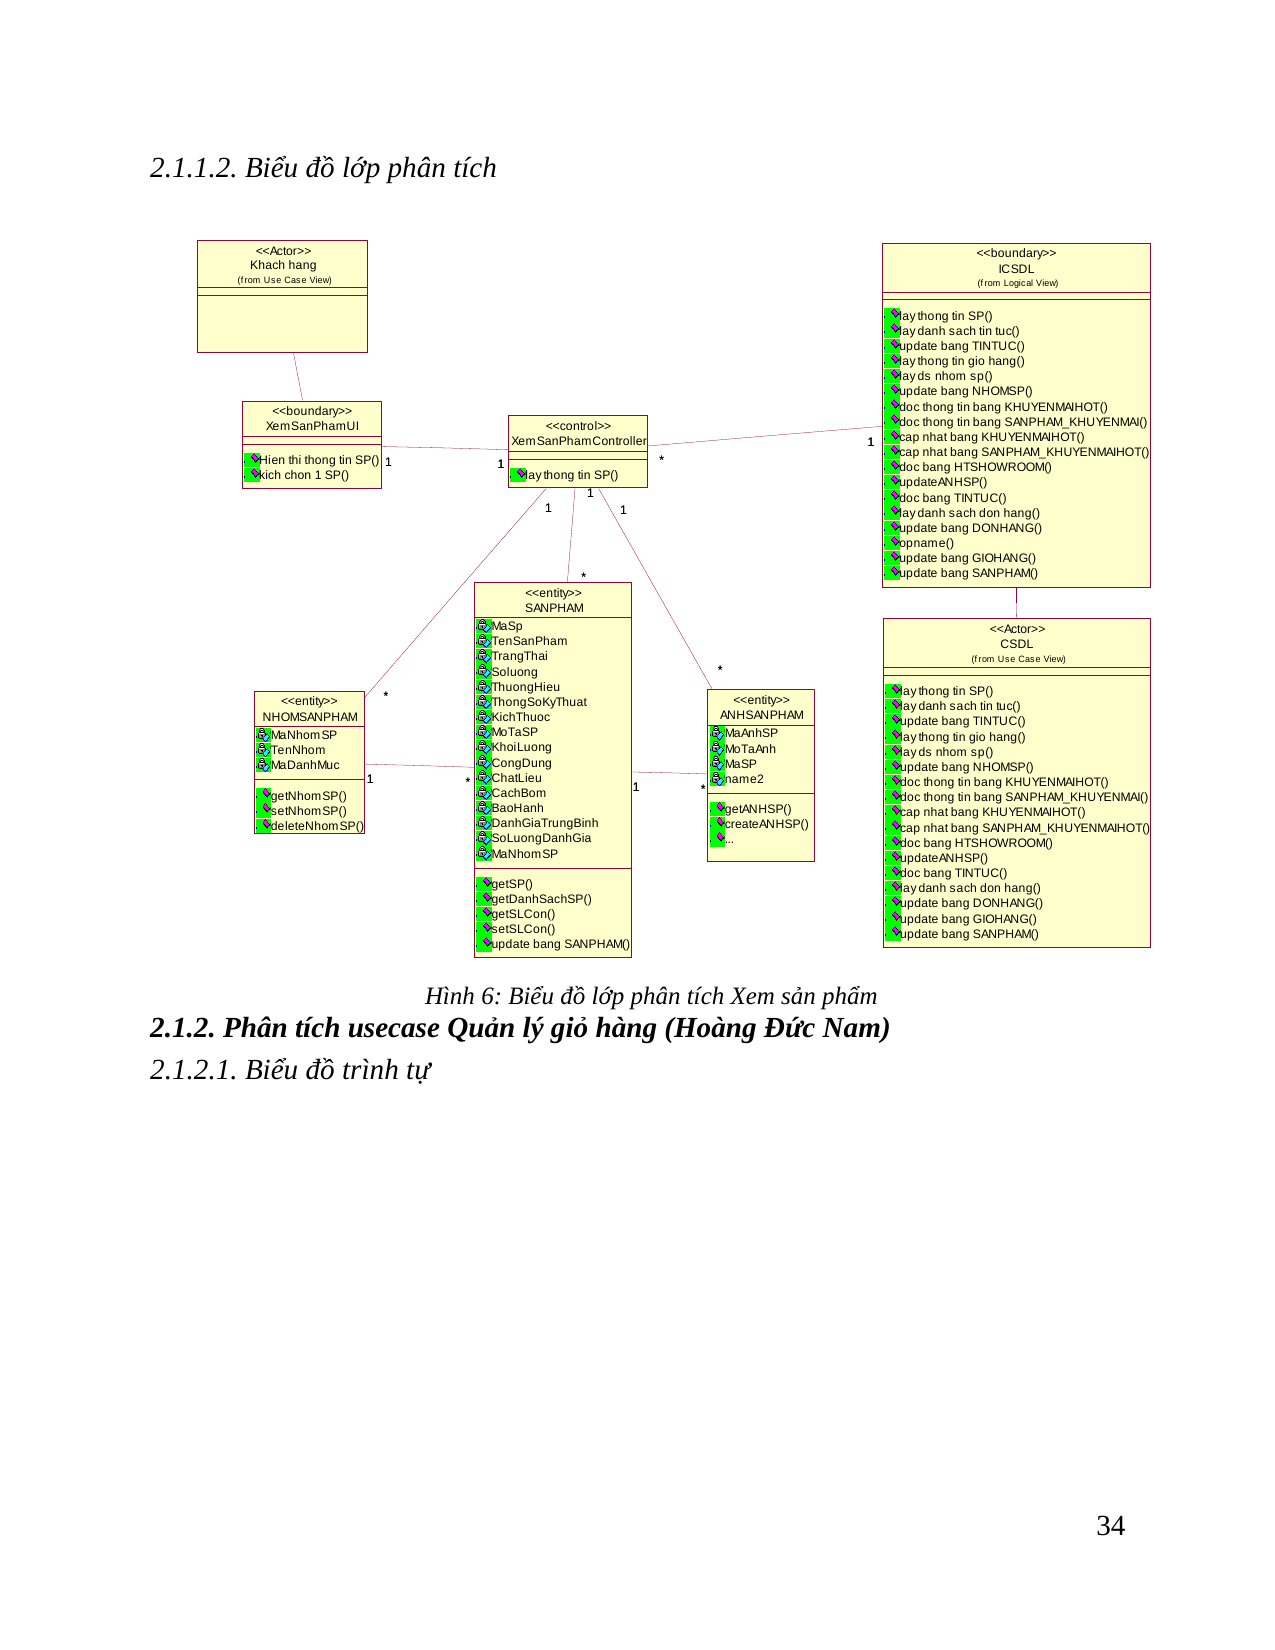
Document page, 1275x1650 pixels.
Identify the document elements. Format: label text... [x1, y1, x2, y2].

subtitle Biểu đồ trình tự [150, 1052, 1125, 1085]
text Hình 6: Biểu đồ lớp phân tích Xem sản phẩm [179, 981, 1125, 1010]
subtitle Biểu đồ lớp phân tích [150, 150, 1125, 183]
subtitle Phân tích usecase Quản lý giỏ hàng (Hoàng Đức Nam) [150, 1010, 1125, 1043]
